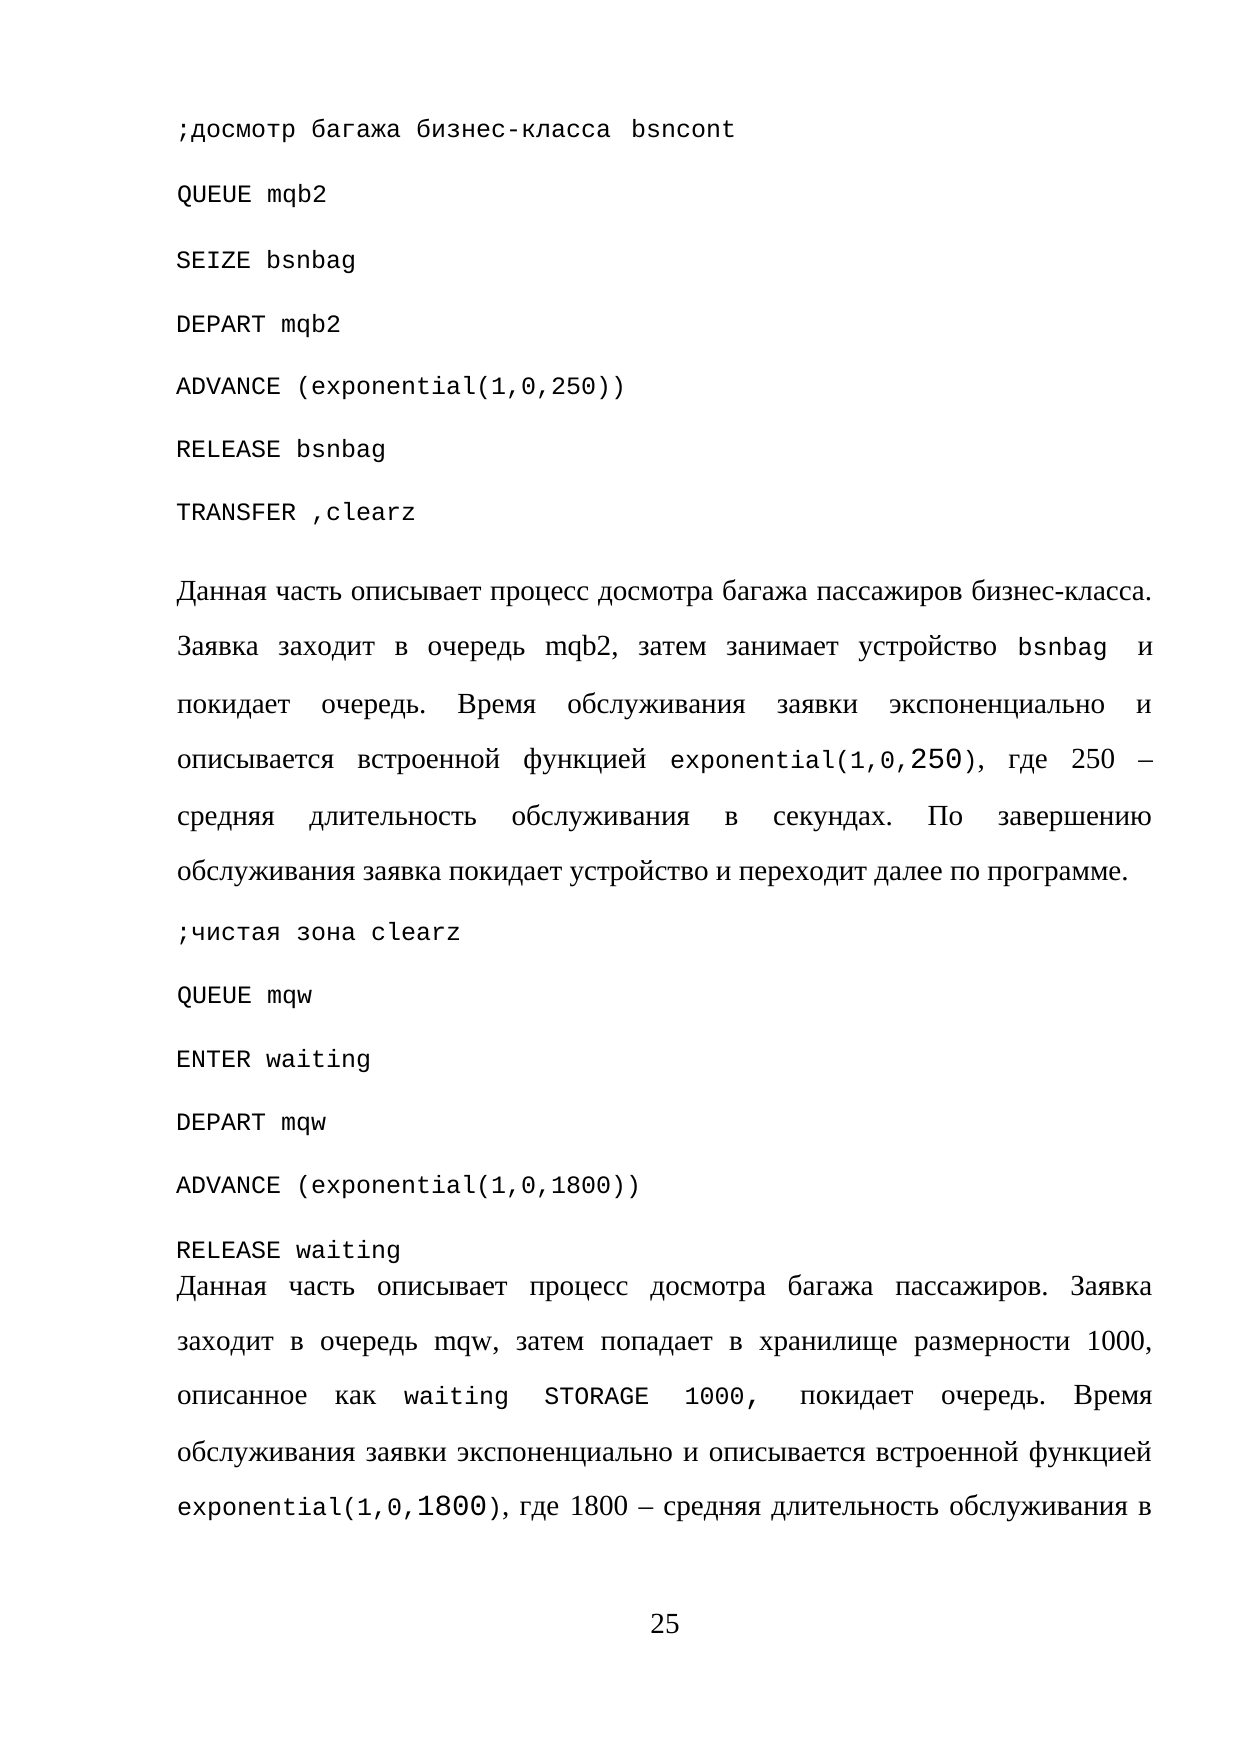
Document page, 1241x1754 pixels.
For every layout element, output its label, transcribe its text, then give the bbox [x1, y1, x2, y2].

text ENTER waiting [176, 1047, 1169, 1075]
text RELEASE bsnbag [176, 437, 1169, 465]
text DEPART mqw [176, 1110, 1169, 1138]
text RELEASE waiting [176, 1238, 1169, 1266]
text ;чистая зона clearz QUEUE mqw [176, 919, 462, 1011]
text ADVANCE (exponential(1,0,1800)) [176, 1173, 1169, 1201]
text TRANSFER ,clearz [176, 499, 1169, 528]
text SEIZE bsnbag [176, 248, 1169, 276]
text DEPART mqb2 [176, 311, 1169, 339]
text Данная часть описывает процесс досмотра багажа пассажиров бизнес-класса. Заявка заходит в очередь mqb2, затем занимает устройство bsnbag и покидает очередь. Время обслуживания заявки экспоненциально и описывается встроенной функцией exponential(1,0,250), где 250 – средняя длительность обслуживания в секундах. По завершению обслуживания заявка покидает устройство и переходит далее по программе. [176, 573, 1153, 887]
text ADVANCE (exponential(1,0,250)) [176, 374, 1169, 402]
text ;досмотр багажа бизнес-класса bsncont QUEUE mqb2 [176, 117, 737, 210]
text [176, 1268, 1153, 1524]
